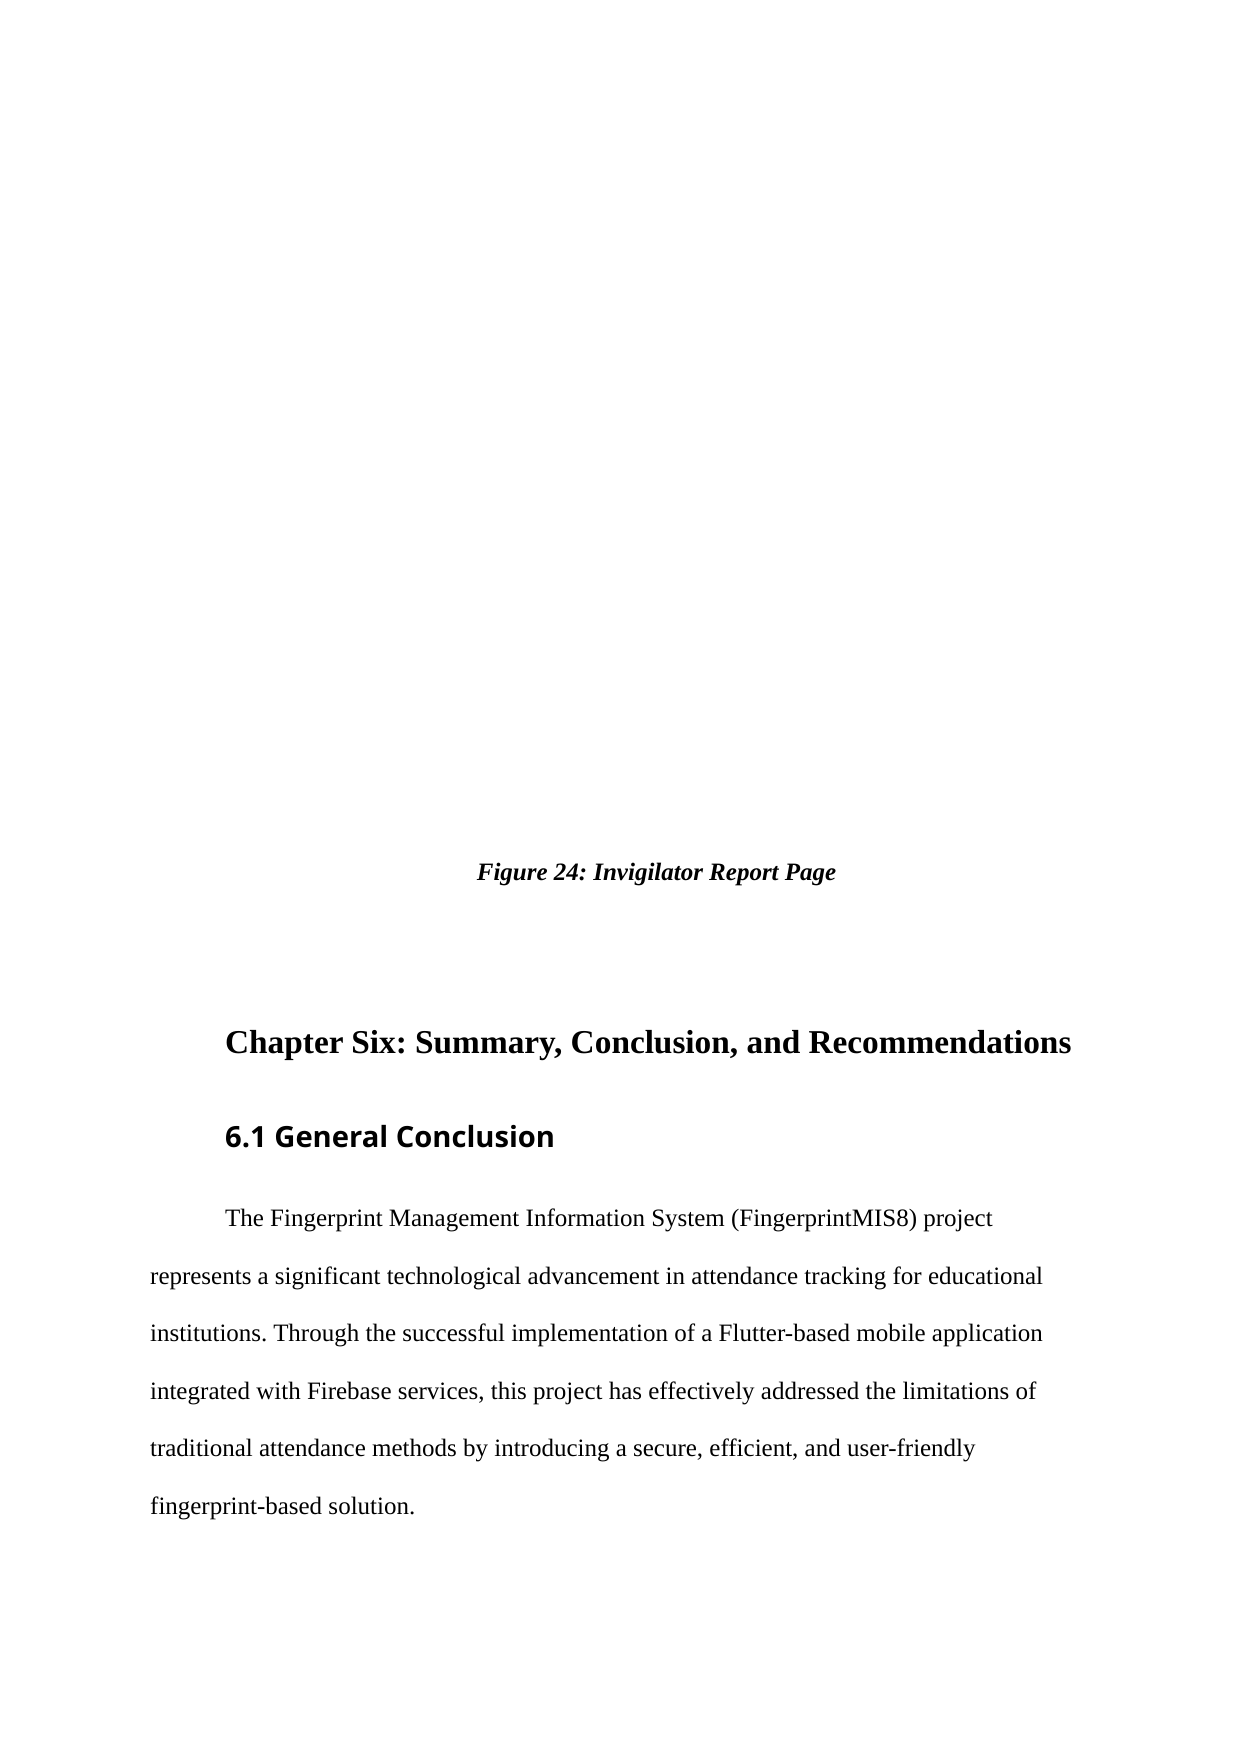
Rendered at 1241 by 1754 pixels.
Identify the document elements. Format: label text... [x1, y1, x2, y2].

subtitle 6.1 General Conclusion [150, 1116, 1090, 1156]
subtitle Figure 24: Invigilator Report Page [150, 857, 1090, 885]
subtitle Chapter Six: Summary, Conclusion, and Recommendations [150, 1022, 1090, 1061]
text The Fingerprint Management Information System (FingerprintMIS8) project represents a significant technological advancement in attendance tracking for educational institutions. Through the successful implementation of a Flutter-based mobile application integrated with Firebase services, this project has effectively addressed the limitations of traditional attendance methods by introducing a secure, efficient, and user-friendly fingerprint-based solution. [150, 1203, 1090, 1520]
